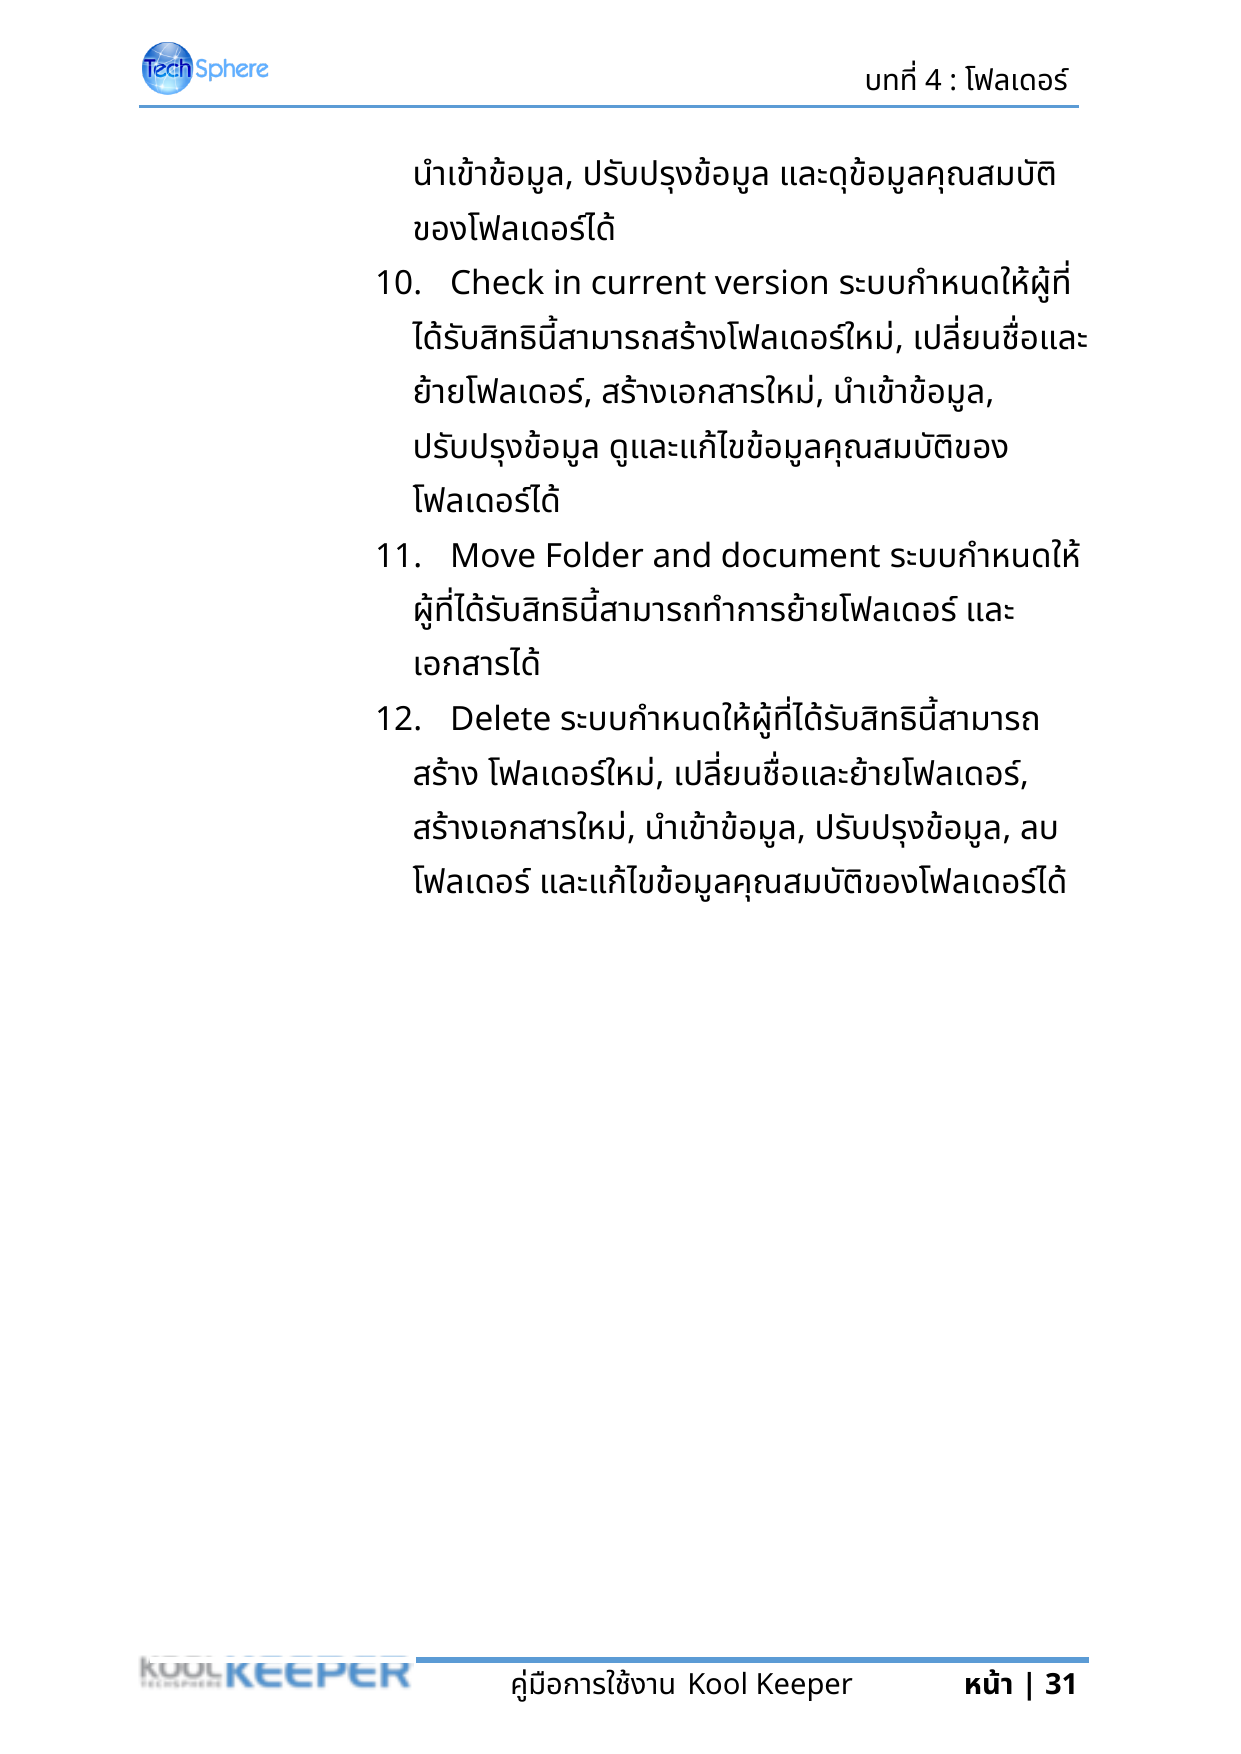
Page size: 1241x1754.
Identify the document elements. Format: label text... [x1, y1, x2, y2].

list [375, 150, 1090, 255]
picture [140, 41, 269, 96]
list Delete ระบบกำหนดให้ผู้ที่ได้รับสิทธินี้สามารถสร้าง โฟลเดอร์ใหม่, เปลี่ยนชื่อและย้ายโฟลเดอร์, สร้างเอกสารใหม่, นำเข้าข้อมูล, ปรับปรุงข้อมูล, ลบโฟลเดอร์ และแก้ไขข้อมูลคุณสมบัติของโฟลเดอร์ได้ [375, 695, 1090, 909]
picture [137, 1650, 414, 1693]
list Check in current version ระบบกำหนดให้ผู้ที่ได้รับสิทธินี้สามารถสร้างโฟลเดอร์ใหม่, เปลี่ยนชื่อและย้ายโฟลเดอร์, สร้างเอกสารใหม่, นำเข้าข้อมูล, ปรับปรุงข้อมูล ดูและแก้ไขข้อมูลคุณสมบัติของโฟลเดอร์ได้ [375, 259, 1090, 527]
list Move Folder and document ระบบกำหนดให้ผู้ที่ได้รับสิทธินี้สามารถทำการย้ายโฟลเดอร์ และเอกสารได้ [375, 531, 1090, 691]
